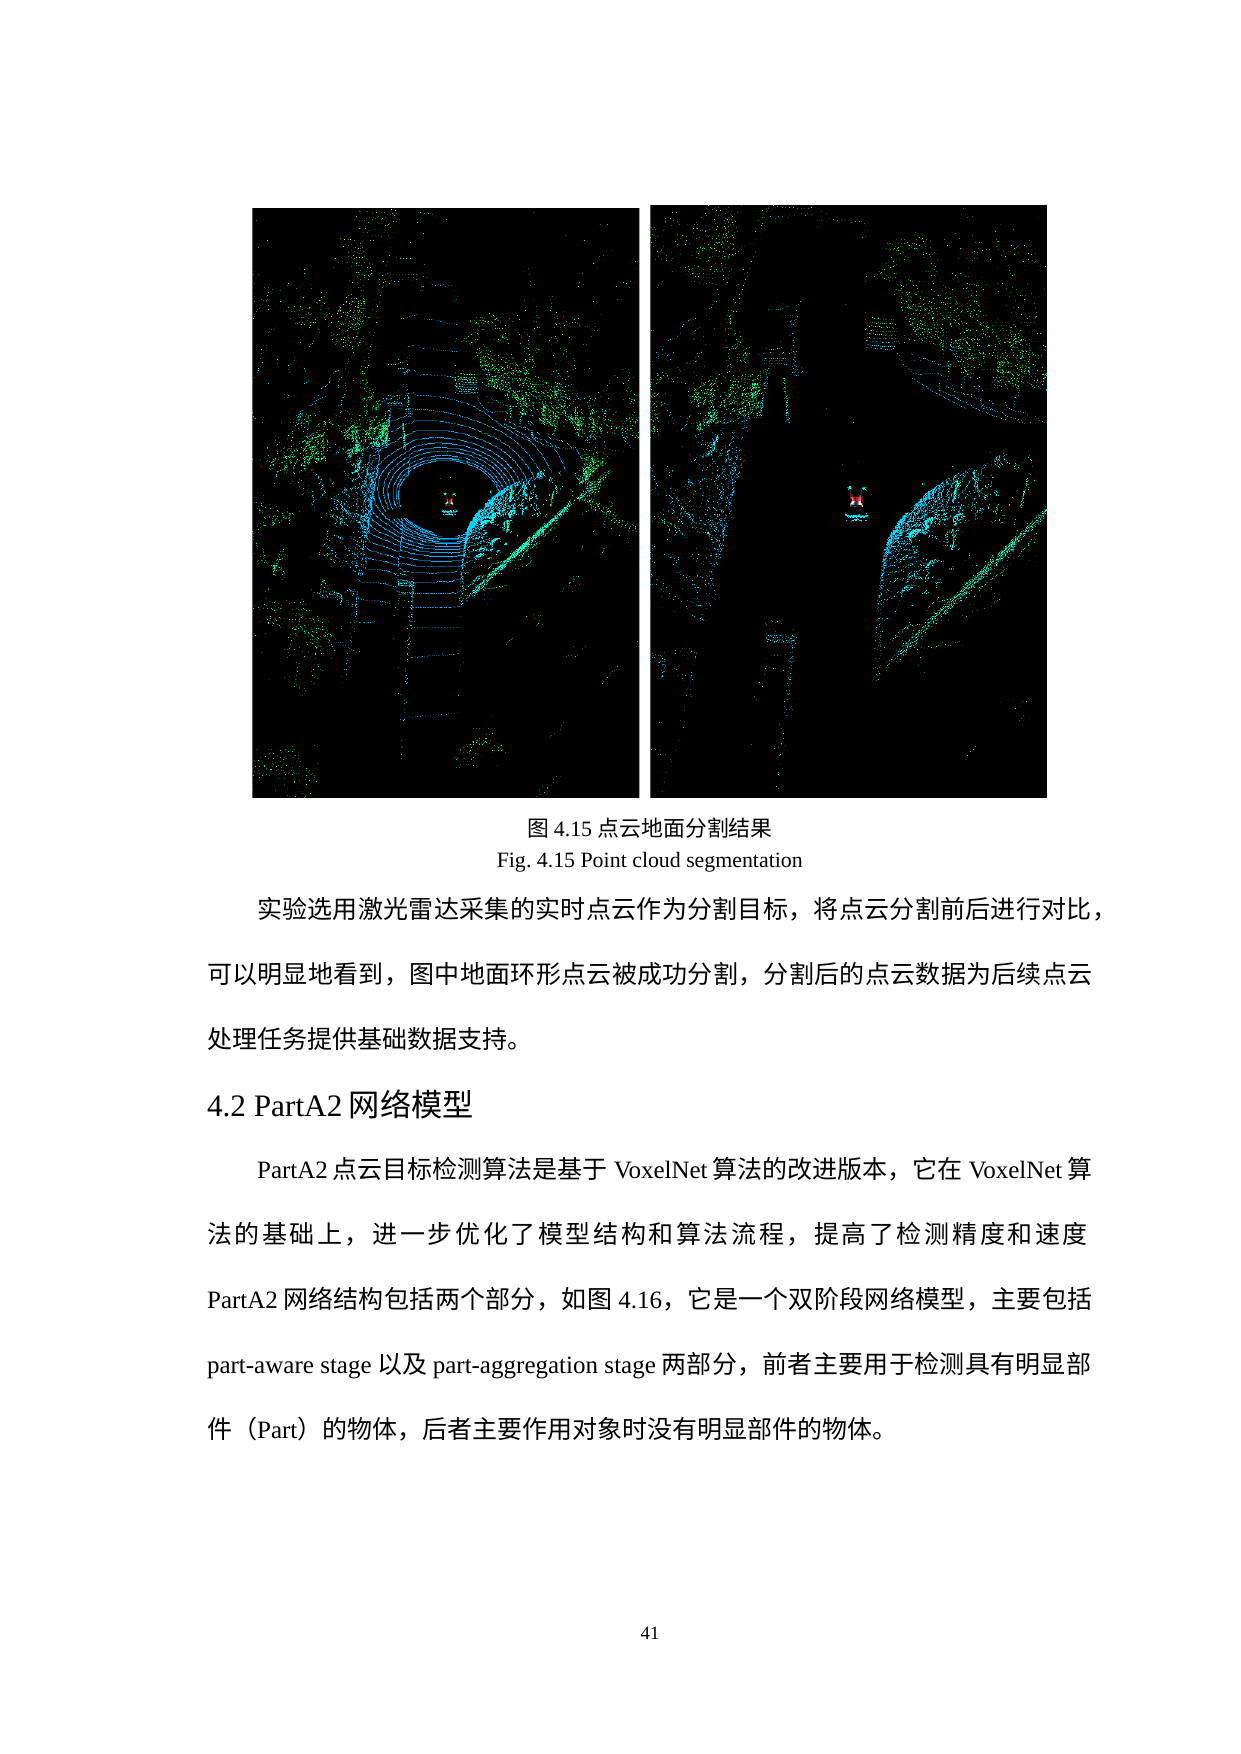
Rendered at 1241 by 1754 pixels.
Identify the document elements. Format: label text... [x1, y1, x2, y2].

picture [252, 208, 640, 798]
picture [650, 205, 1047, 798]
text 实验选用激光雷达采集的实时点云作为分割目标，将点云分割前后进行对比，可以明显地看到，图中地面环形点云被成功分割，分割后的点云数据为后续点云处理任务提供基础数据支持。 [207, 875, 1092, 1070]
subtitle PartA2网络模型 [207, 1070, 1092, 1135]
